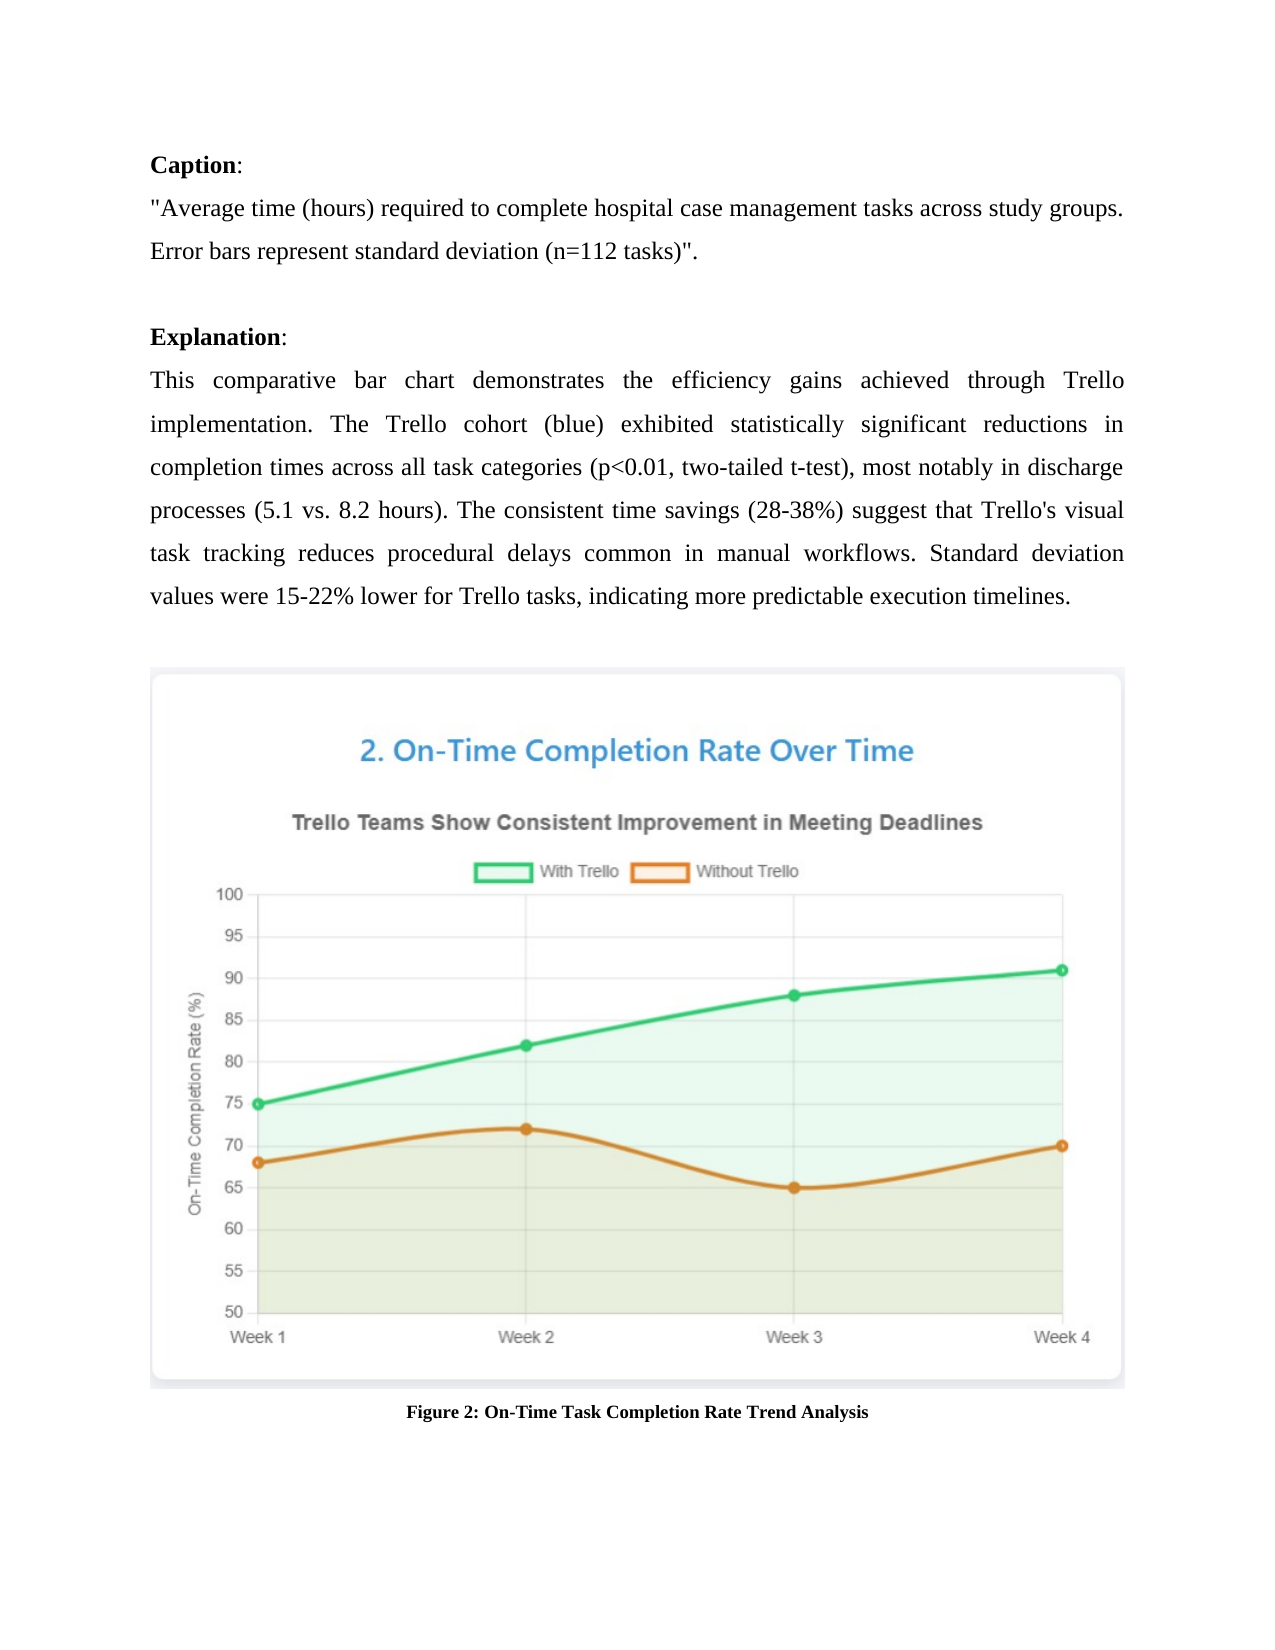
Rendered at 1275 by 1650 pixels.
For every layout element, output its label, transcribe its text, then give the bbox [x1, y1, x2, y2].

text Figure 2: On-Time Task Completion Rate Trend Analysis [150, 1401, 1125, 1423]
text Caption: "Average time (hours) required to complete hospital case management tasks across study groups. Error bars represent standard deviation (n=112 tasks)". [150, 150, 1125, 265]
text Explanation: This comparative bar chart demonstrates the efficiency gains achieved through Trello implementation. The Trello cohort (blue) exhibited statistically significant reductions in completion times across all task categories (p<0.01, two-tailed t-test), most notably in discharge processes (5.1 vs. 8.2 hours). The consistent time savings (28-38%) suggest that Trello's visual task tracking reduces procedural delays common in manual workflows. Standard deviation values were 15-22% lower for Trello tasks, indicating more predictable execution timelines. [150, 322, 1125, 610]
picture [150, 667, 1125, 1389]
